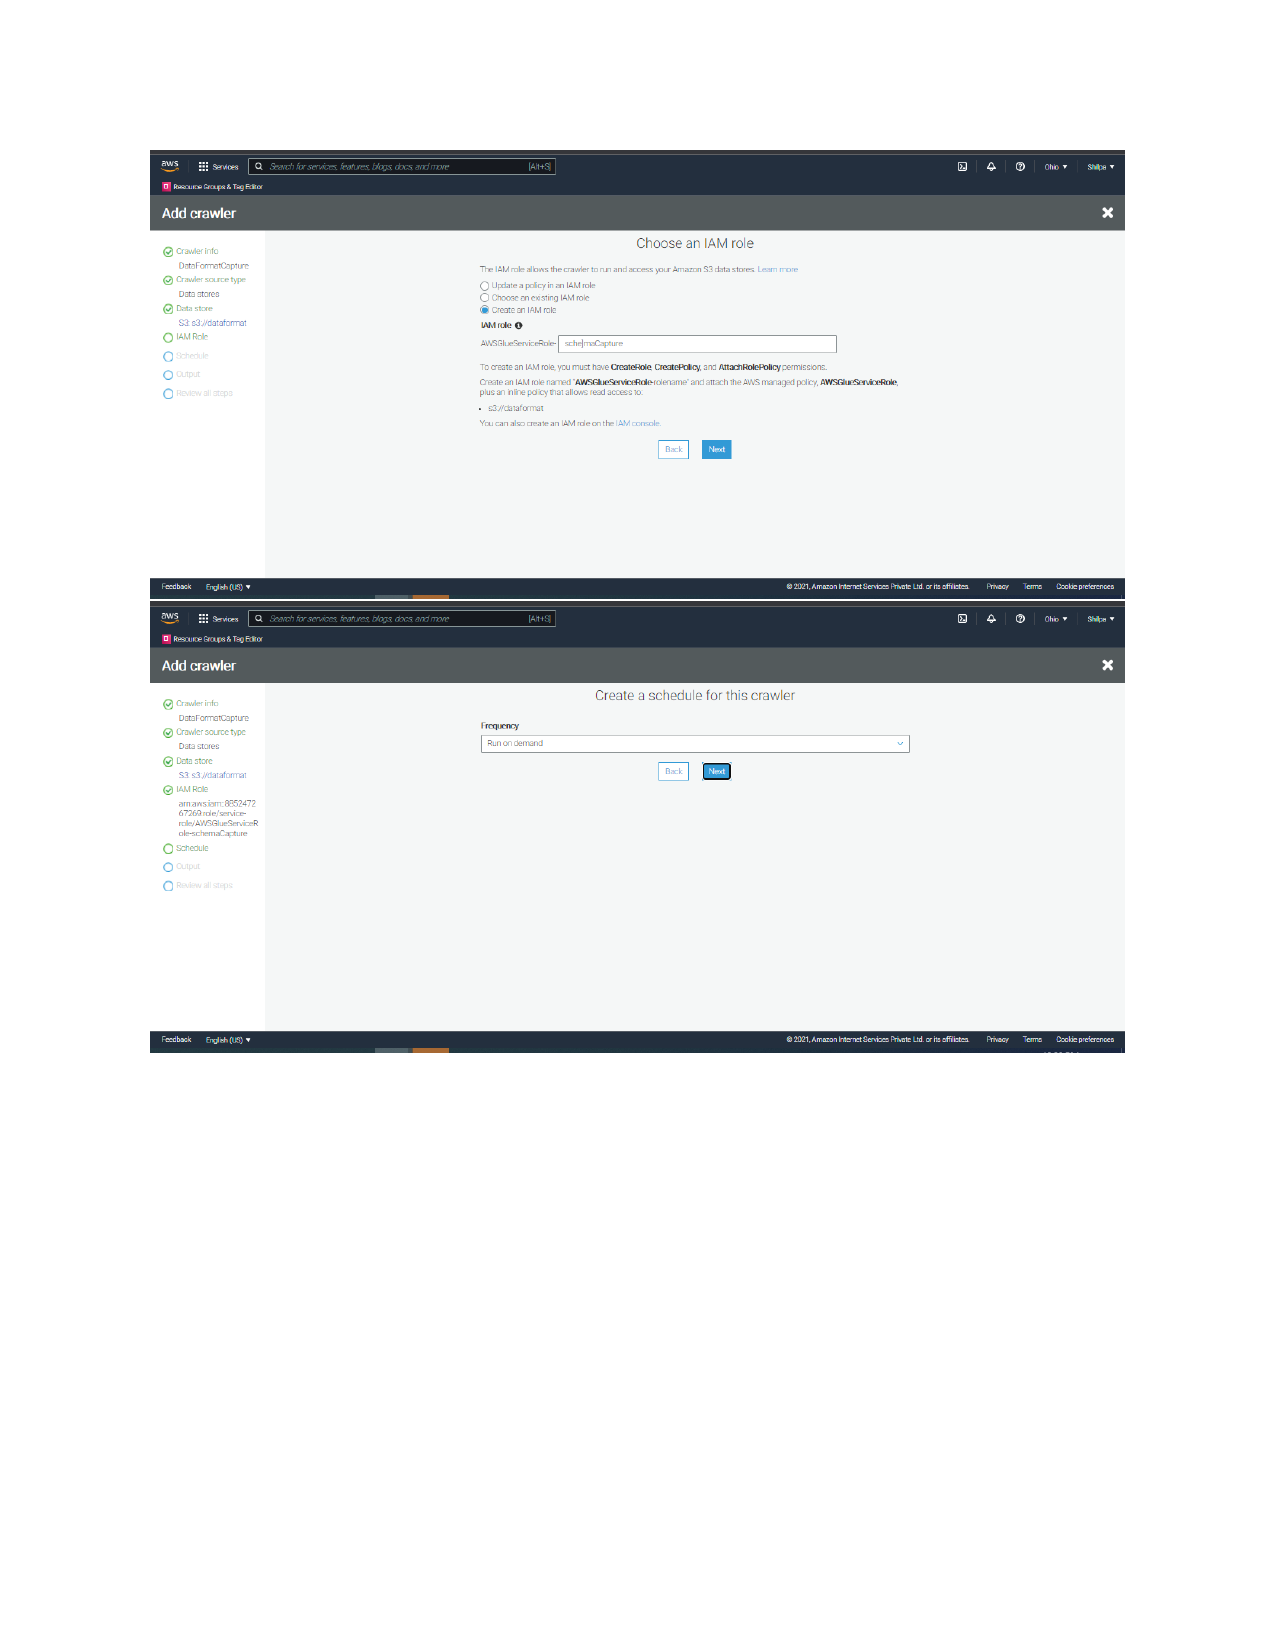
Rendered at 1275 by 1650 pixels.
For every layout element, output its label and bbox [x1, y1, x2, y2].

picture [150, 150, 1125, 599]
picture [150, 601, 1125, 1053]
